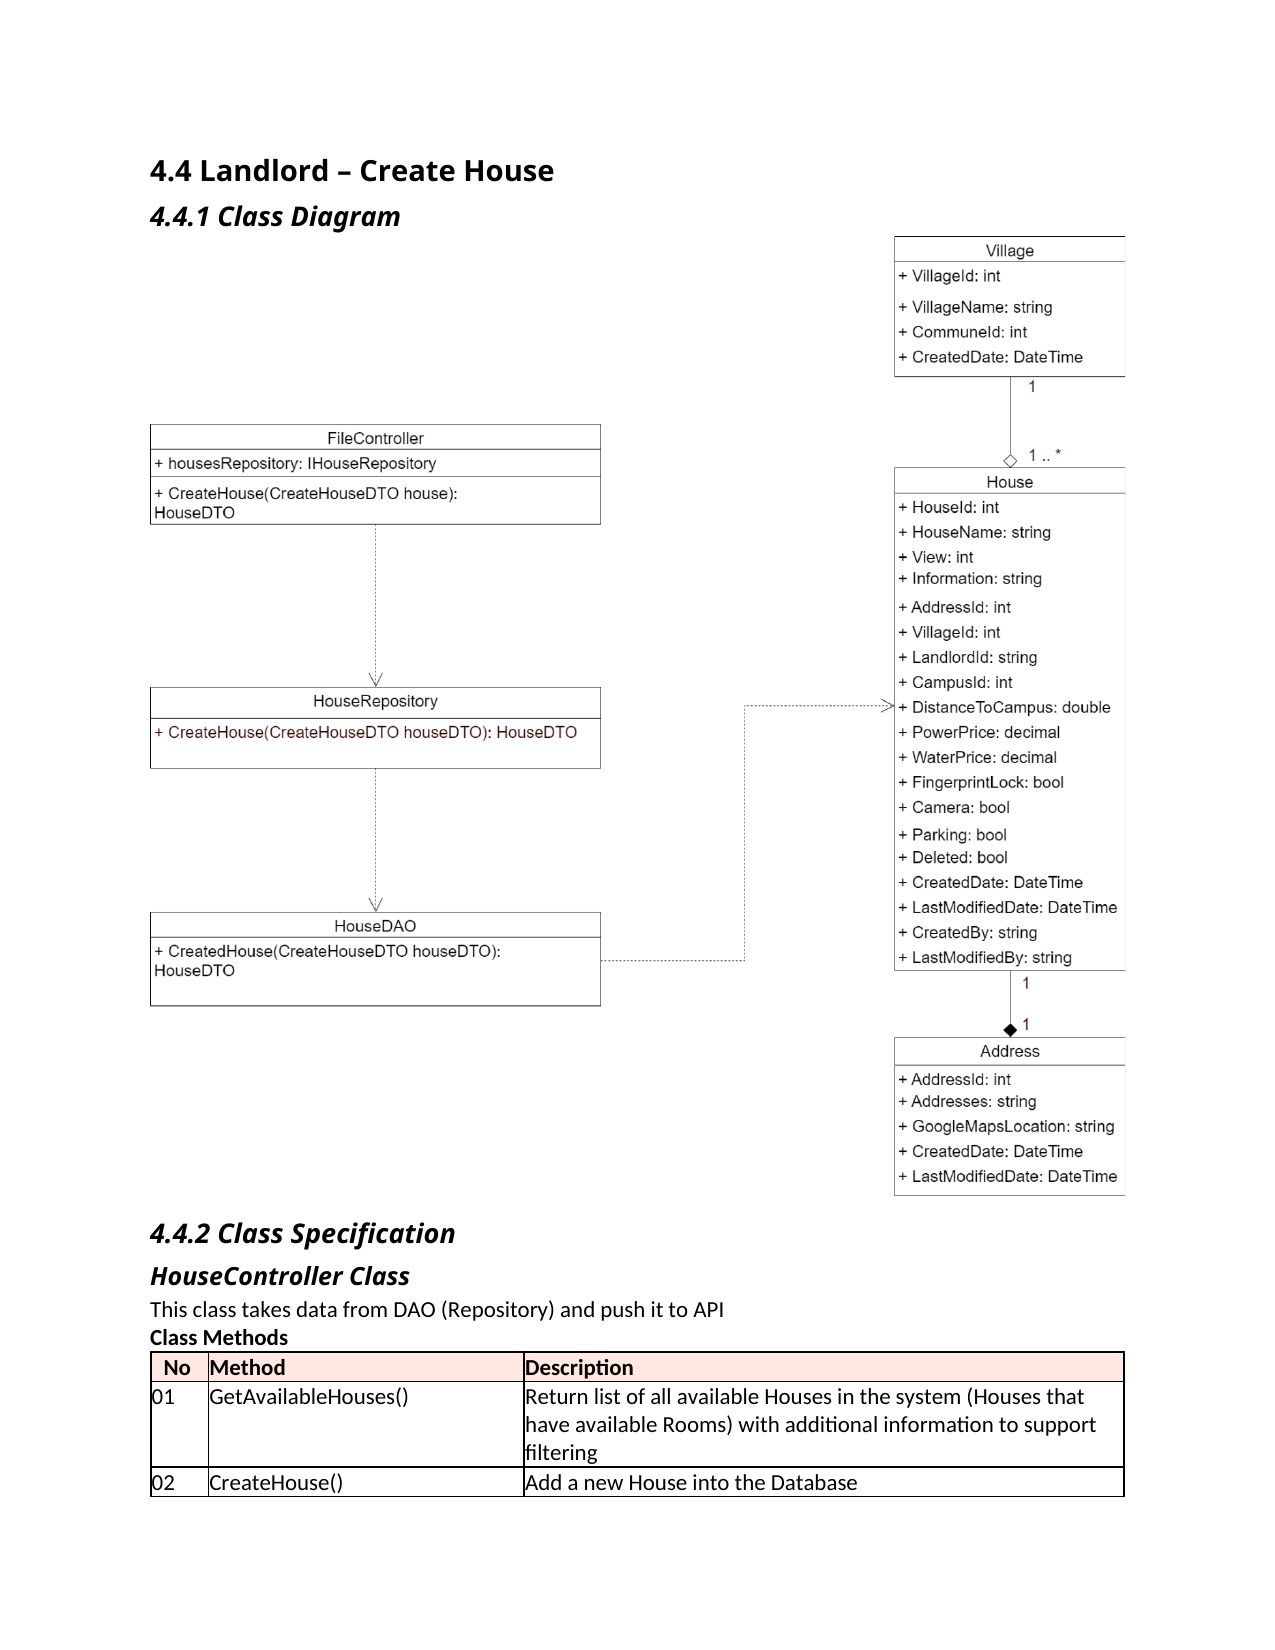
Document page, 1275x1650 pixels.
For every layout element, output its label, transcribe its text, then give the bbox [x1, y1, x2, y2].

subtitle 4.4 Landlord – Create House [150, 150, 1125, 190]
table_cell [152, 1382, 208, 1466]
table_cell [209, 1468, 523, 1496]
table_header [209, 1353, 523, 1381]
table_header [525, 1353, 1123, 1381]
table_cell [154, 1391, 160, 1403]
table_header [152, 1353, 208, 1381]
text Class Methods [150, 1323, 1125, 1351]
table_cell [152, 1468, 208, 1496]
subtitle 4.4.2 Class Specification [150, 1214, 1125, 1251]
text This class takes data from DAO (Repository) and push it to API [150, 1295, 1125, 1323]
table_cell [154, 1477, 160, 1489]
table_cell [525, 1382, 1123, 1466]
subtitle HouseController Class [150, 1258, 1125, 1292]
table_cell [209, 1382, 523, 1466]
subtitle 4.4.1 Class Diagram [150, 197, 1125, 234]
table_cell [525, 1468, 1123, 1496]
picture [150, 236, 1125, 1196]
